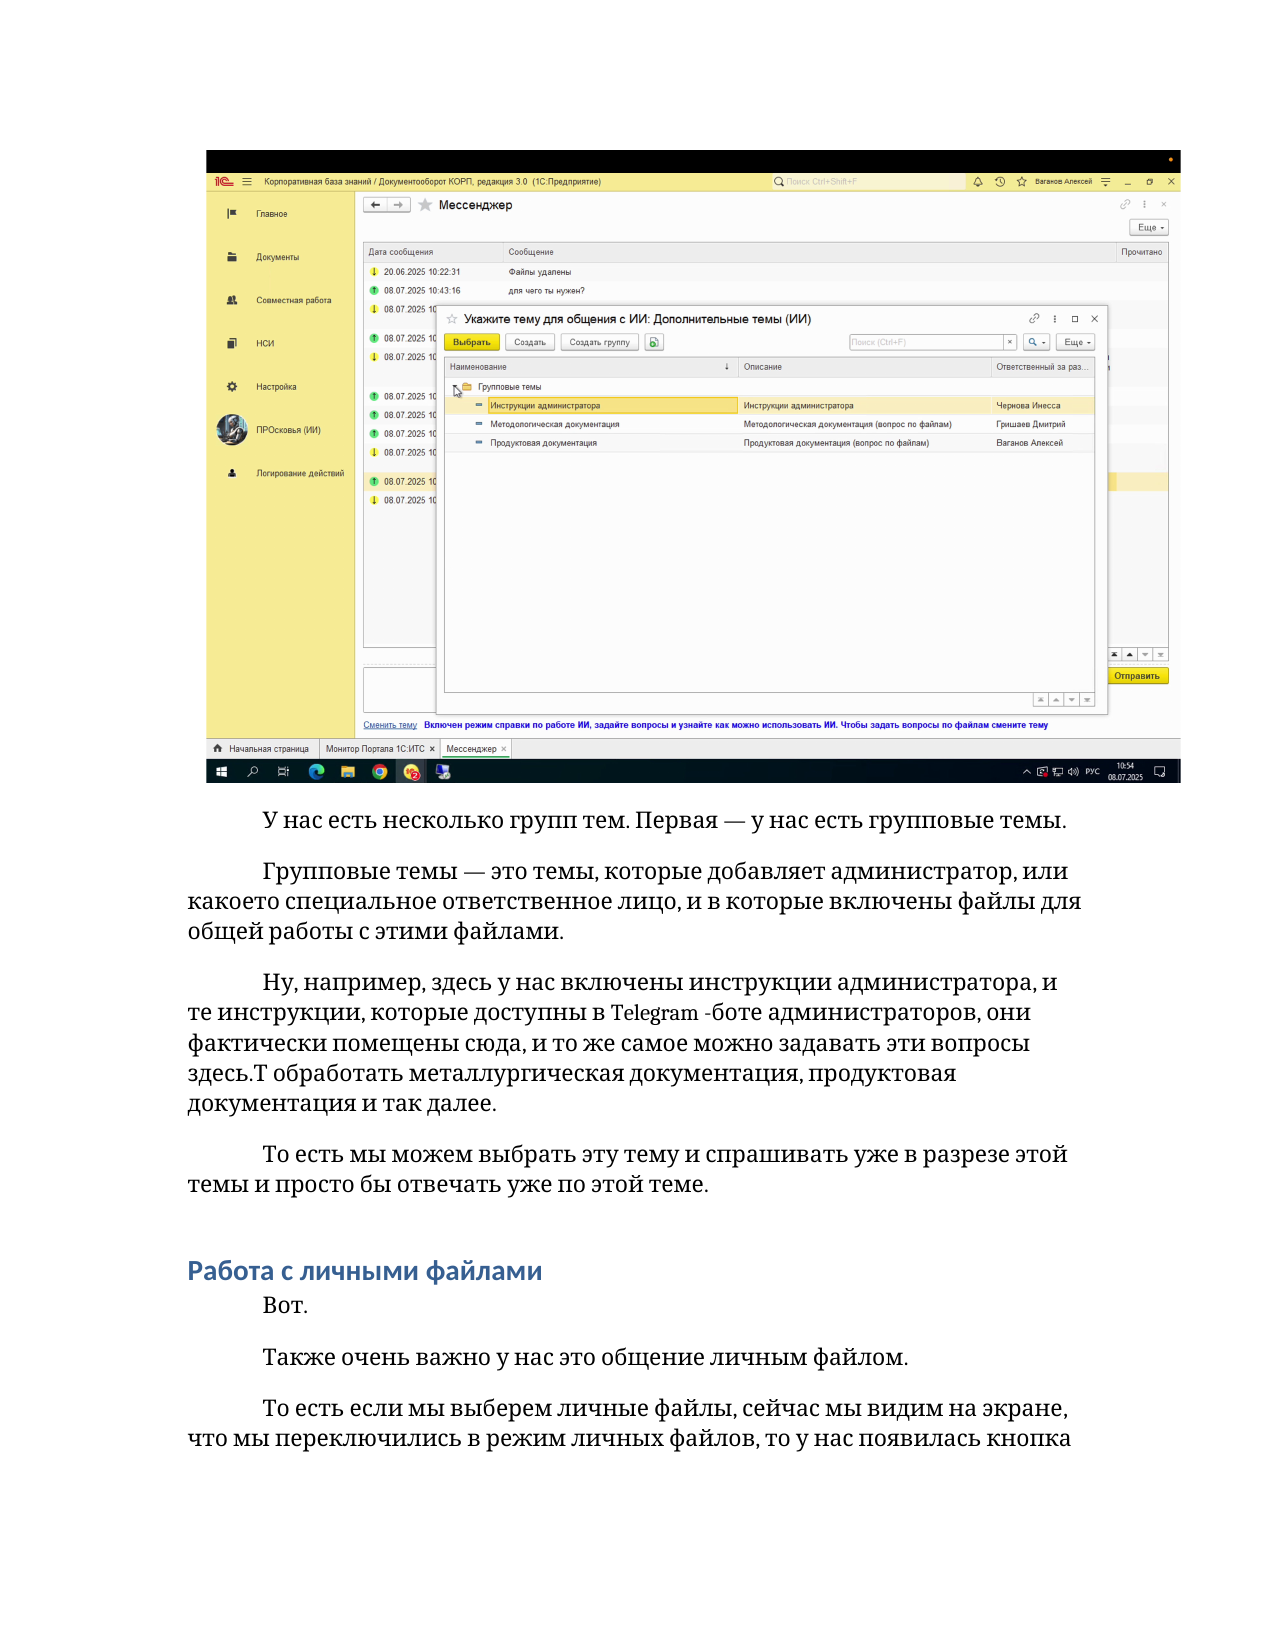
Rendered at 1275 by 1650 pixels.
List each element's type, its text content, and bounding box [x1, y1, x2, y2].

text У нас есть несколько групп тем. Первая — у нас есть групповые темы. [187, 807, 1087, 834]
subtitle Работа с личными файлами [187, 1252, 1087, 1288]
text Также очень важно у нас это общение личным файлом. [187, 1344, 1087, 1371]
text Ну, например, здесь у нас включены инструкции администратора, и те инструкции, которые доступны в Telegram -боте администраторов, они фактически помещены сюда, и то же самое можно задавать эти вопросы здесь.Т обработать металлургическая документация, продуктовая документация и так далее. [187, 970, 1087, 1117]
text Групповые темы — это темы, которые добавляет администратор, или какоето специальное ответственное лицо, и в которые включены файлы для общей работы с этими файлами. [187, 858, 1087, 945]
picture [206, 150, 1181, 783]
text То есть мы можем выбрать эту тему и спрашивать уже в разрезе этой темы и просто бы отвечать уже по этой теме. [187, 1142, 1087, 1198]
text Вот. [187, 1293, 1087, 1319]
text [187, 1395, 1087, 1452]
